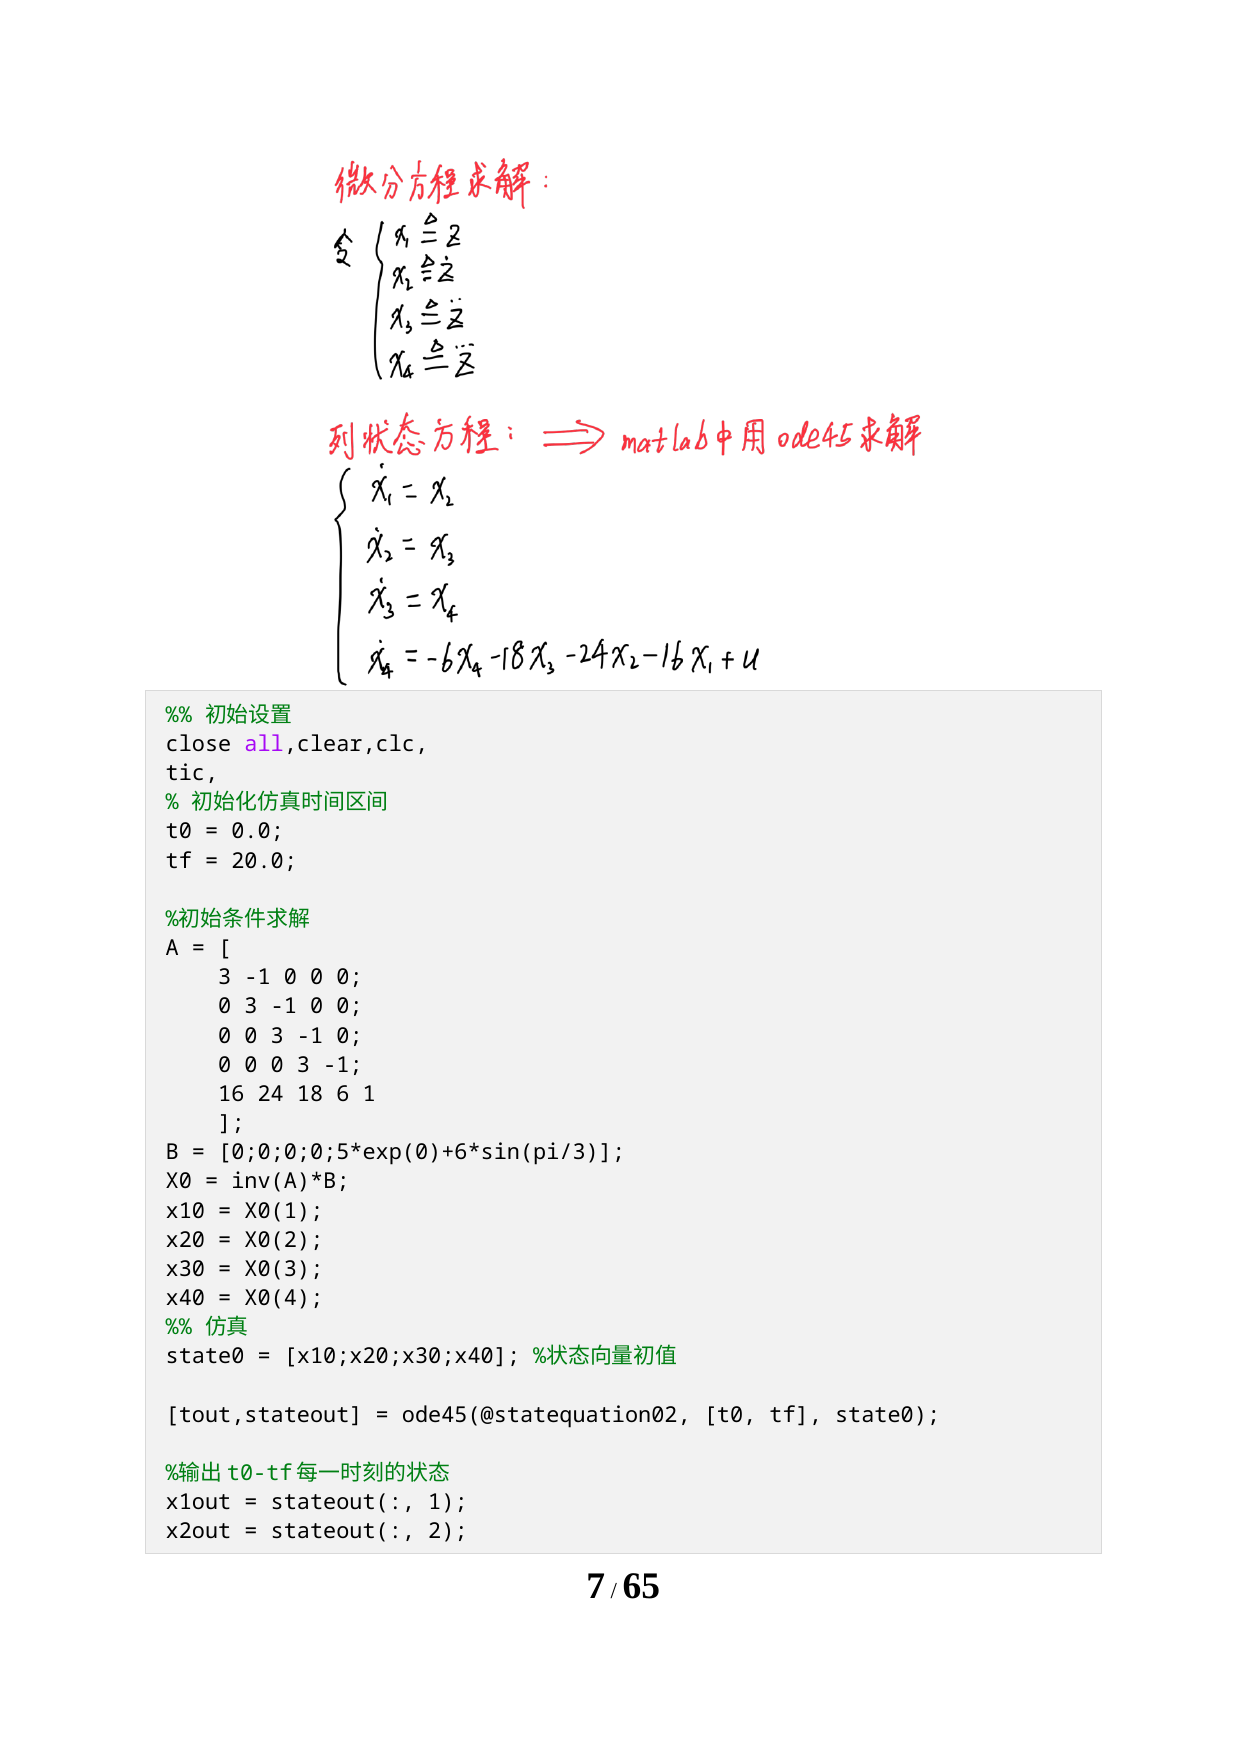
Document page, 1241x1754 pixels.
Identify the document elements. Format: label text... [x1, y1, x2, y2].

text %输出t0-tf每一时刻的状态 [146, 1448, 1101, 1478]
text x10 = X0(1); [146, 1186, 1101, 1215]
text t0 = 0.0; [146, 807, 1101, 836]
picture [307, 158, 933, 690]
text %初始条件求解 [146, 894, 1101, 923]
text B = [0;0;0;0;5*exp(0)+6*sin(pi/3)]; [146, 1128, 1101, 1157]
text [tout,stateout] = ode45(@statequation02, [t0, tf], state0); [146, 1390, 1101, 1419]
text 0 3 -1 0 0; [146, 982, 1101, 1011]
text x40 = X0(4); [146, 1273, 1101, 1303]
text % 初始化仿真时间区间 [146, 778, 1101, 807]
text x1out = stateout(:, 1); [146, 1478, 1101, 1507]
text tic, [146, 748, 1101, 778]
text tf = 20.0; [146, 836, 1101, 865]
text ]; [146, 1098, 1101, 1128]
text x2out = stateout(:, 2); [146, 1507, 1101, 1553]
text 16 24 18 6 1 [146, 1069, 1101, 1098]
text A = [ [146, 923, 1101, 953]
text close all,clear,clc, [146, 719, 1101, 748]
text 3 -1 0 0 0; [146, 953, 1101, 982]
text 0 0 0 3 -1; [146, 1040, 1101, 1069]
text x20 = X0(2); [146, 1215, 1101, 1244]
text x30 = X0(3); [146, 1244, 1101, 1273]
text 0 0 3 -1 0; [146, 1011, 1101, 1040]
text %% 初始设置 [146, 691, 1101, 719]
text X0 = inv(A)*B; [146, 1157, 1101, 1186]
text state0 = [x10;x20;x30;x40]; %状态向量初值 [146, 1332, 1101, 1361]
text %% 仿真 [146, 1303, 1101, 1332]
